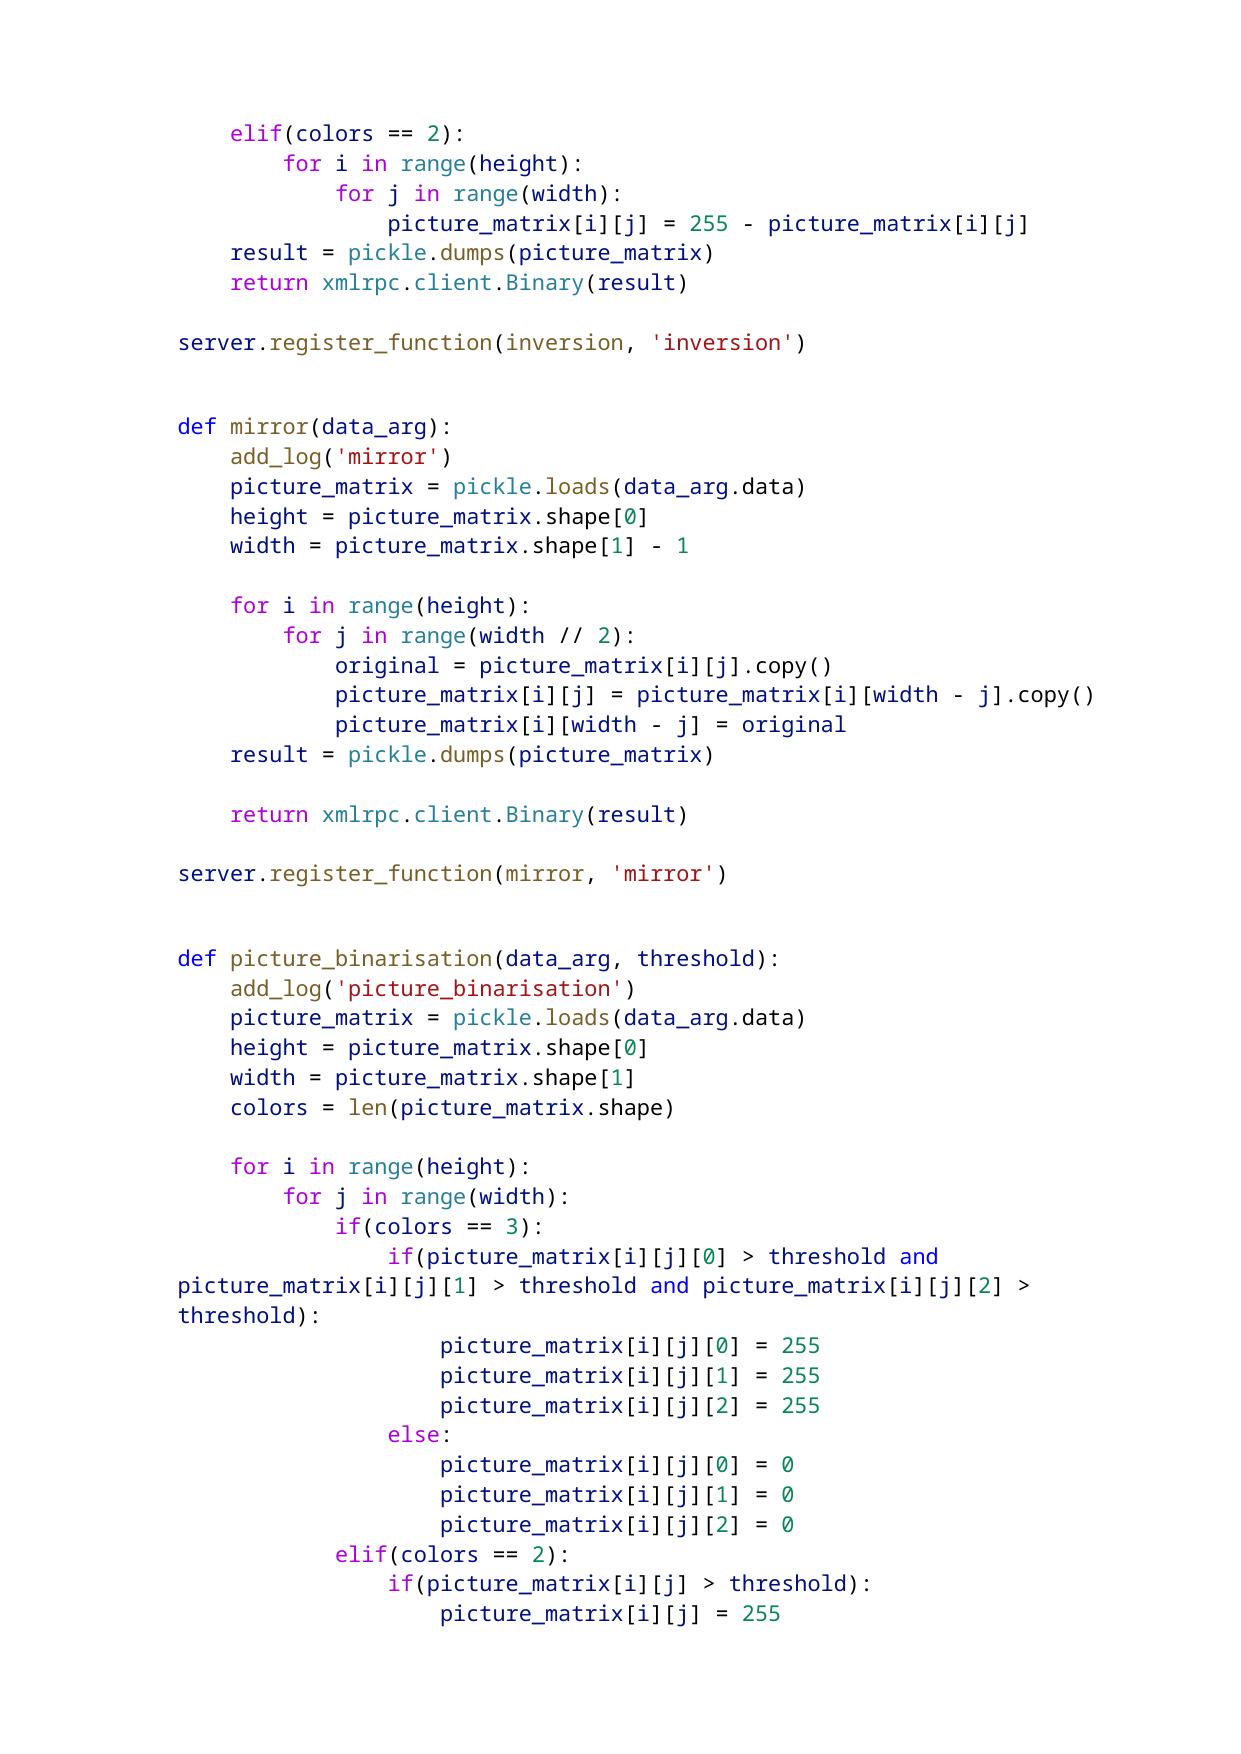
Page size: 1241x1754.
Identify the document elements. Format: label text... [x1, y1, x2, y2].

text picture_matrix[i][j][2] = 255 [177, 1389, 1152, 1419]
text picture_matrix = pickle.loads(data_arg.data) [177, 471, 1152, 501]
text picture_matrix[i][j][1] = 255 [177, 1360, 1152, 1389]
text def mirror(data_arg): [177, 411, 1152, 441]
text picture_matrix = pickle.loads(data_arg.data) [177, 1002, 1152, 1032]
text picture_matrix[i][j][2] = 0 [177, 1509, 1152, 1538]
text picture_matrix[i][width - j] = original [177, 709, 1152, 739]
text picture_matrix[i][j] = 255 [177, 1598, 1152, 1628]
text for i in range(height): [177, 148, 1152, 178]
text picture_matrix[i][j][0] = 255 [177, 1330, 1152, 1360]
text server.register_function(mirror, 'mirror') [177, 858, 1152, 888]
text def picture_binarisation(data_arg, threshold): [177, 943, 1152, 972]
text elif(colors == 2): [177, 1538, 1152, 1568]
text picture_matrix[i][j] = 255 - picture_matrix[i][j] [177, 207, 1152, 237]
text for i in range(height): [177, 1151, 1152, 1181]
text result = pickle.dumps(picture_matrix) [177, 739, 1152, 769]
text picture_matrix[i][j][0] = 0 [177, 1449, 1152, 1479]
text add_log('mirror') [177, 441, 1152, 471]
text elif(colors == 2): [177, 118, 1152, 148]
text colors = len(picture_matrix.shape) [177, 1092, 1152, 1121]
text else: [177, 1419, 1152, 1449]
text for j in range(width): [177, 1181, 1152, 1211]
text width = picture_matrix.shape[1] [177, 1062, 1152, 1092]
text if(picture_matrix[i][j] > threshold): [177, 1568, 1152, 1598]
text server.register_function(inversion, 'inversion') [177, 327, 1152, 356]
text for j in range(width // 2): [177, 620, 1152, 649]
text for i in range(height): [177, 590, 1152, 620]
text for j in range(width): [177, 178, 1152, 207]
text picture_matrix[i][j][1] = 0 [177, 1479, 1152, 1509]
text return xmlrpc.client.Binary(result) [177, 798, 1152, 828]
text return xmlrpc.client.Binary(result) [177, 267, 1152, 297]
text picture_matrix[i][j] = picture_matrix[i][width - j].copy() [177, 679, 1152, 709]
text add_log('picture_binarisation') [177, 972, 1152, 1002]
text if(colors == 3): [177, 1211, 1152, 1241]
text if(picture_matrix[i][j][0] > threshold and picture_matrix[i][j][1] > threshold and picture_matrix[i][j][2] > threshold): [177, 1241, 1152, 1330]
text result = pickle.dumps(picture_matrix) [177, 237, 1152, 267]
text width = picture_matrix.shape[1] - 1 [177, 530, 1152, 560]
text height = picture_matrix.shape[0] [177, 501, 1152, 530]
text original = picture_matrix[i][j].copy() [177, 649, 1152, 679]
text height = picture_matrix.shape[0] [177, 1032, 1152, 1062]
